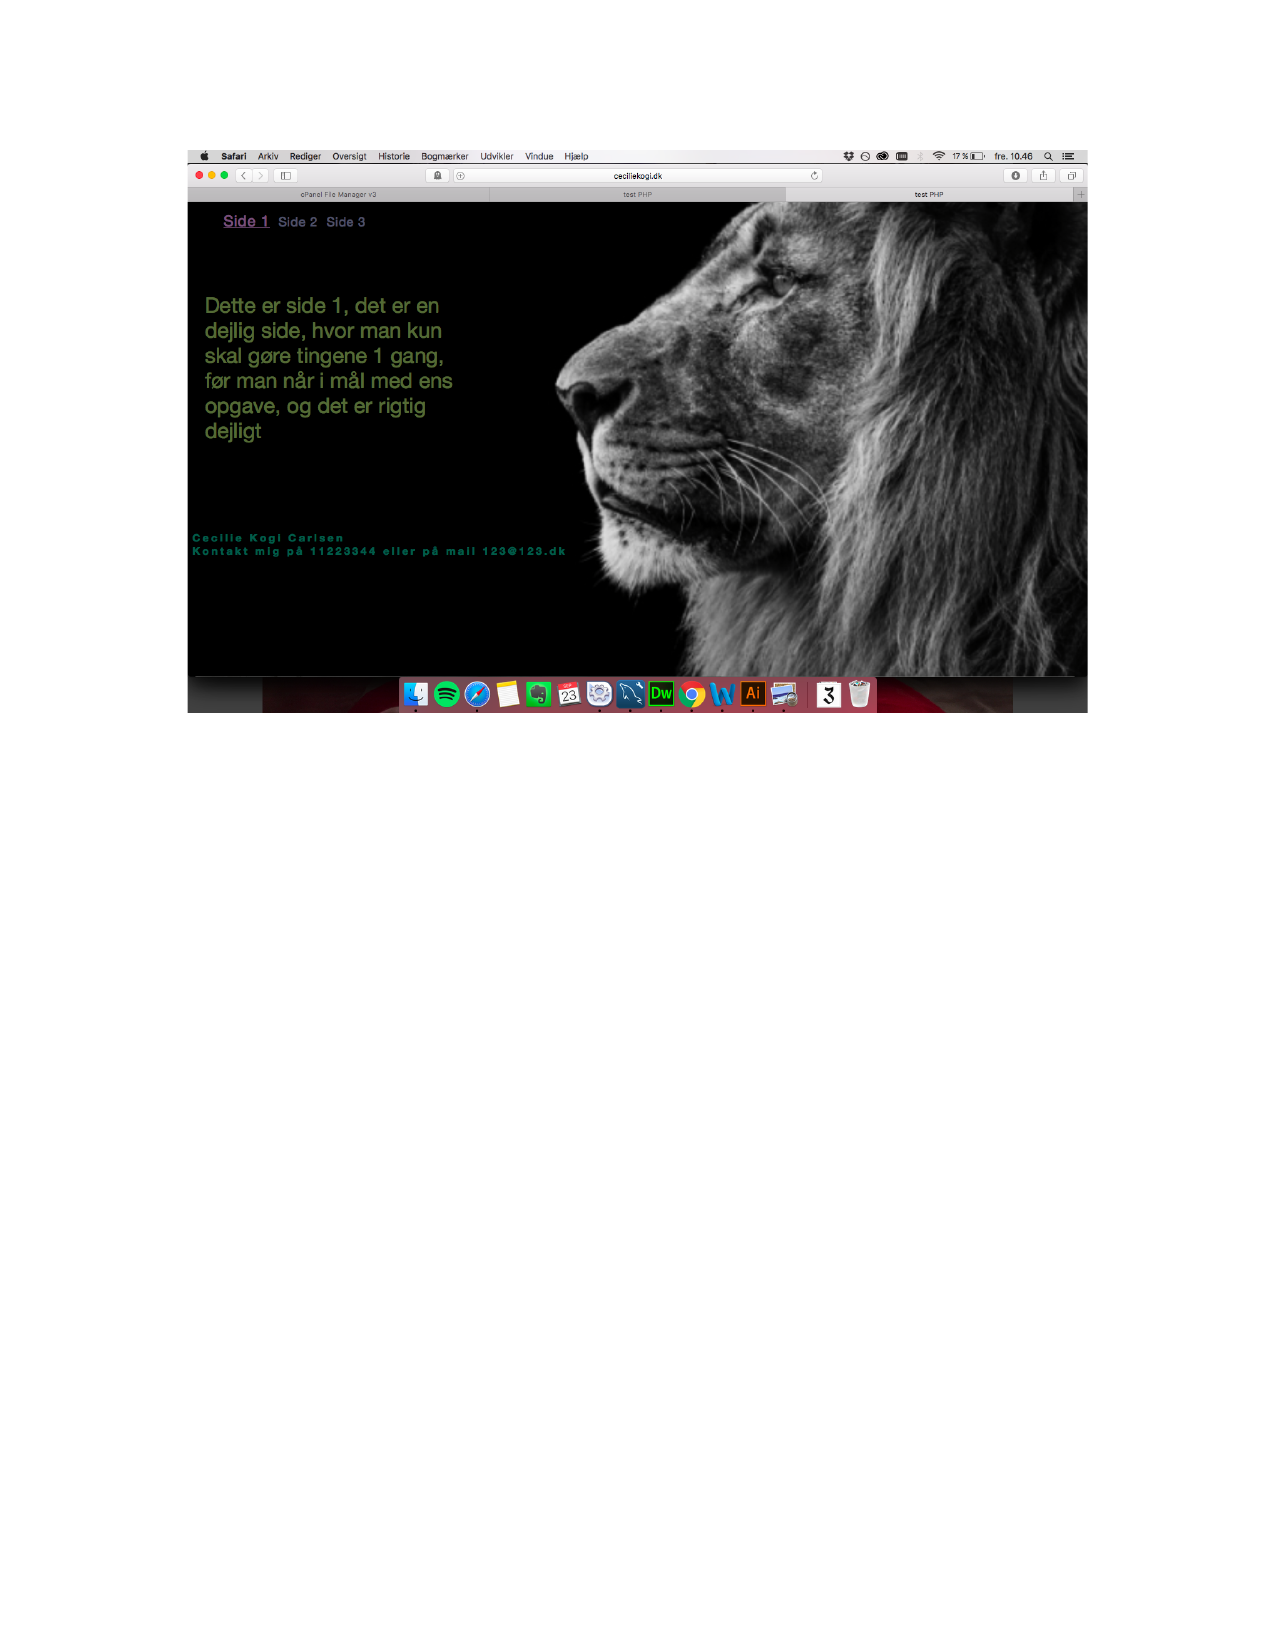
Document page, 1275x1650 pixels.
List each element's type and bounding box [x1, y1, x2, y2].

picture [187, 150, 1088, 713]
